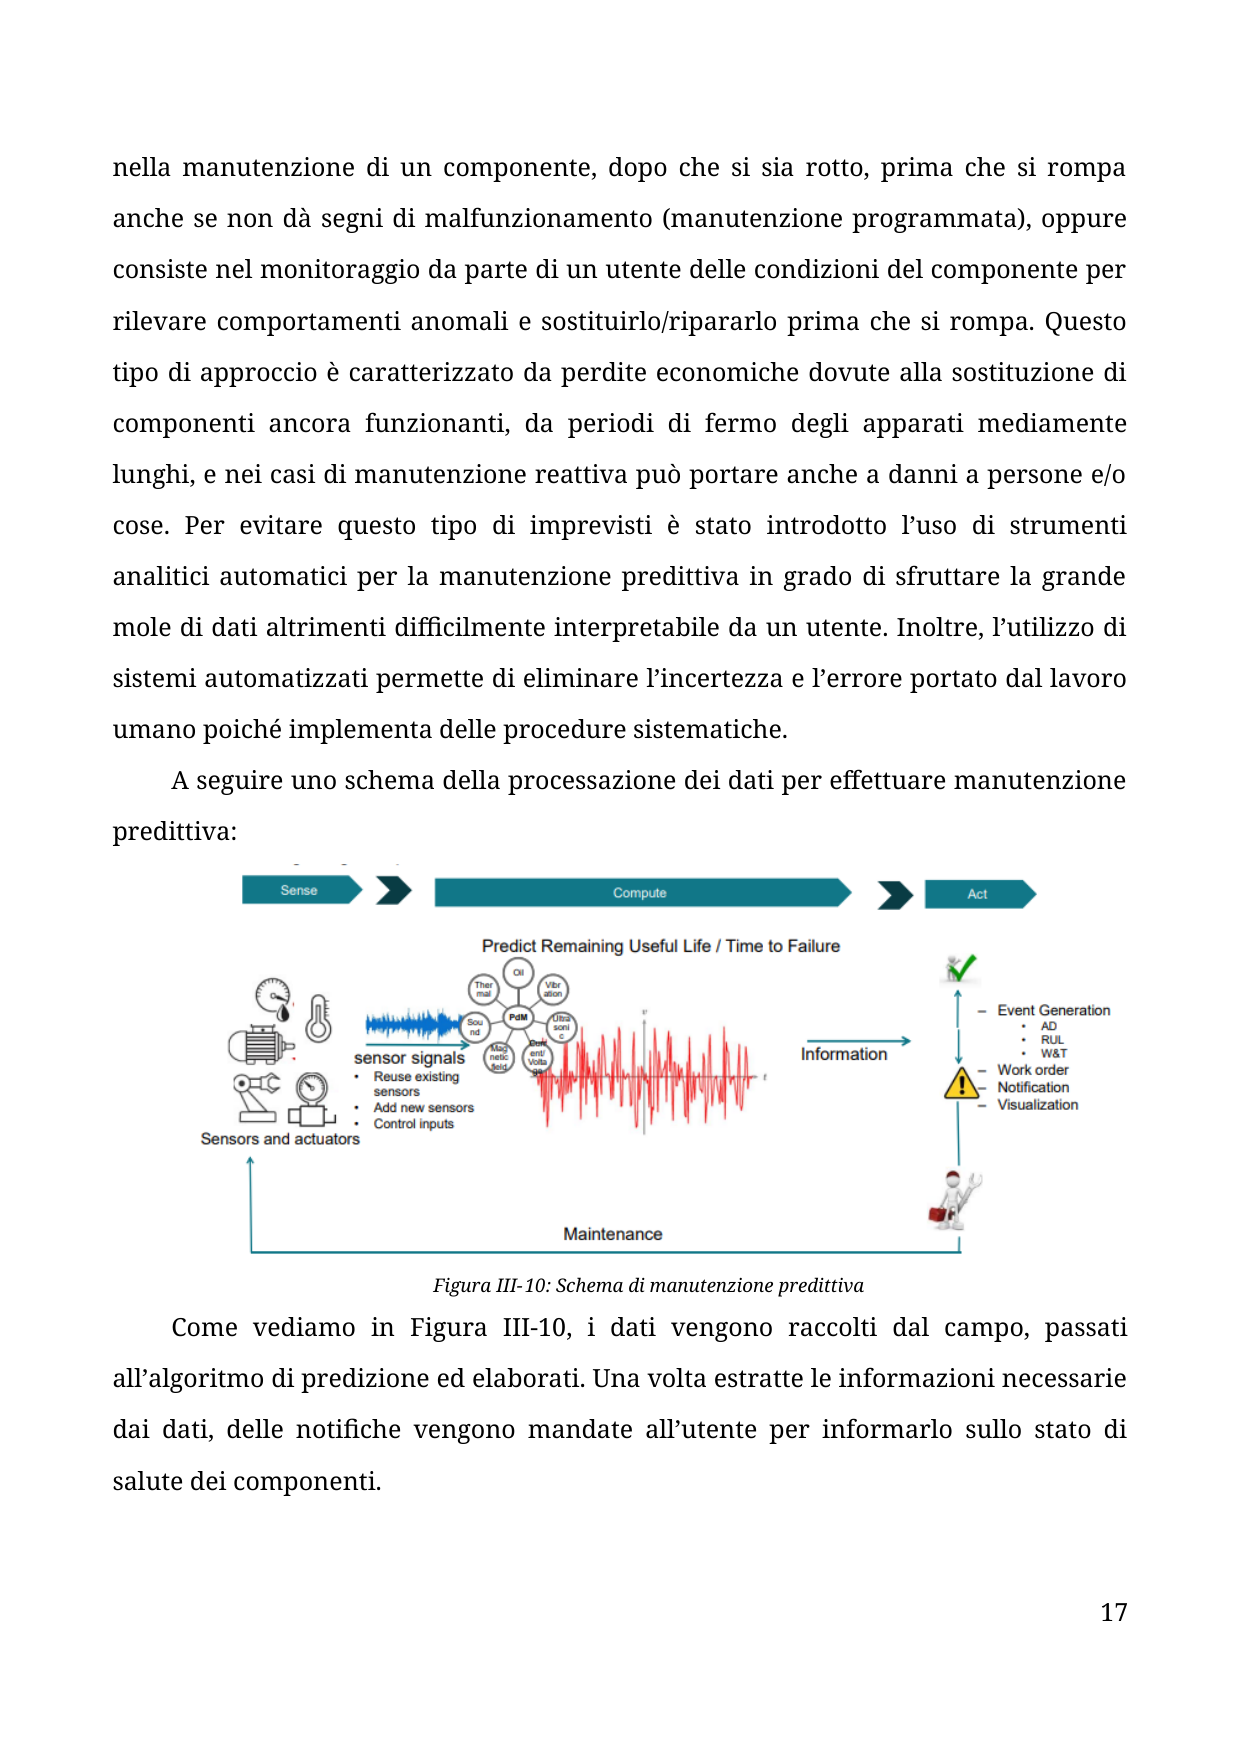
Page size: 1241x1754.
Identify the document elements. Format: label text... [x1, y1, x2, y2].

text A seguire uno schema della processazione dei dati per effettuare manutenzione predittiva: [112, 762, 1128, 848]
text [112, 150, 1128, 746]
picture [177, 864, 1122, 1260]
